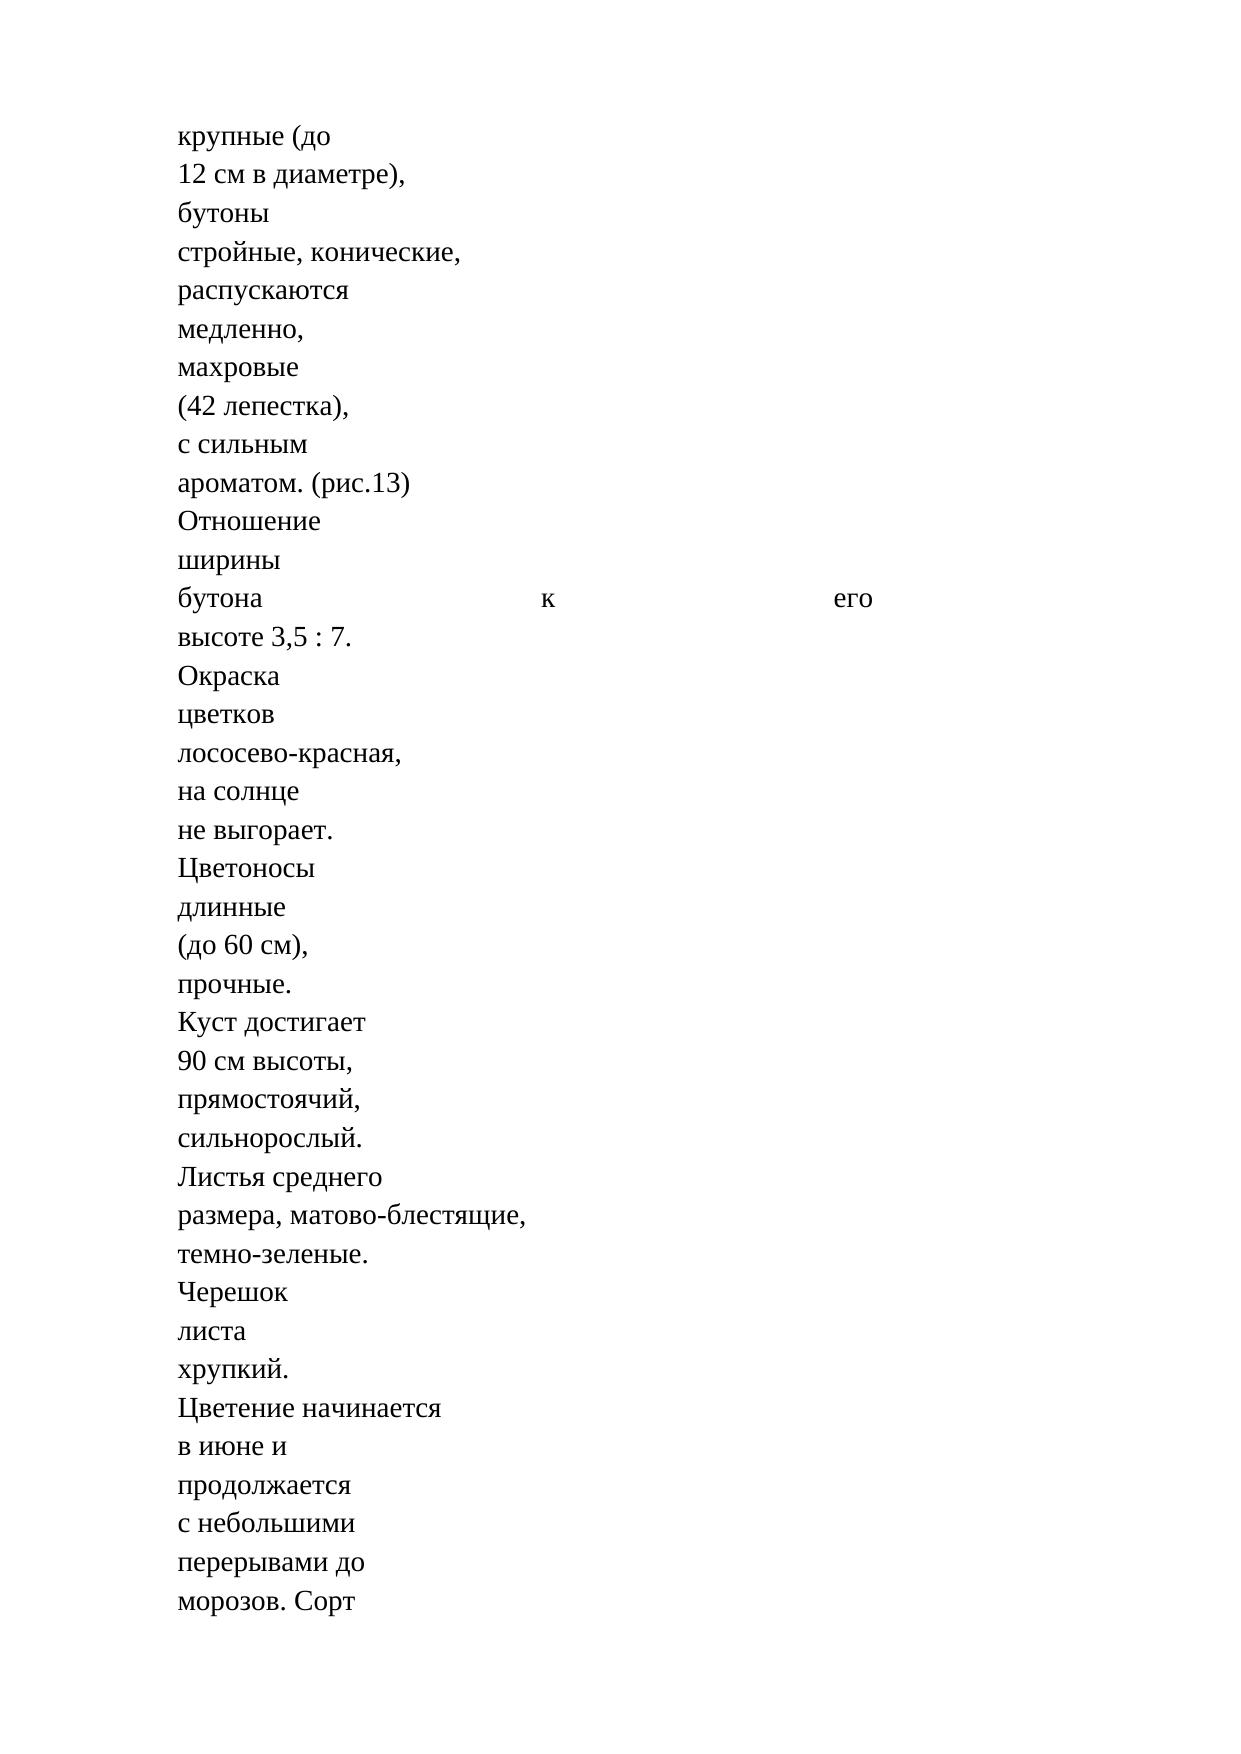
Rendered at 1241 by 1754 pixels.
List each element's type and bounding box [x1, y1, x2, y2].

text [177, 118, 1152, 1616]
